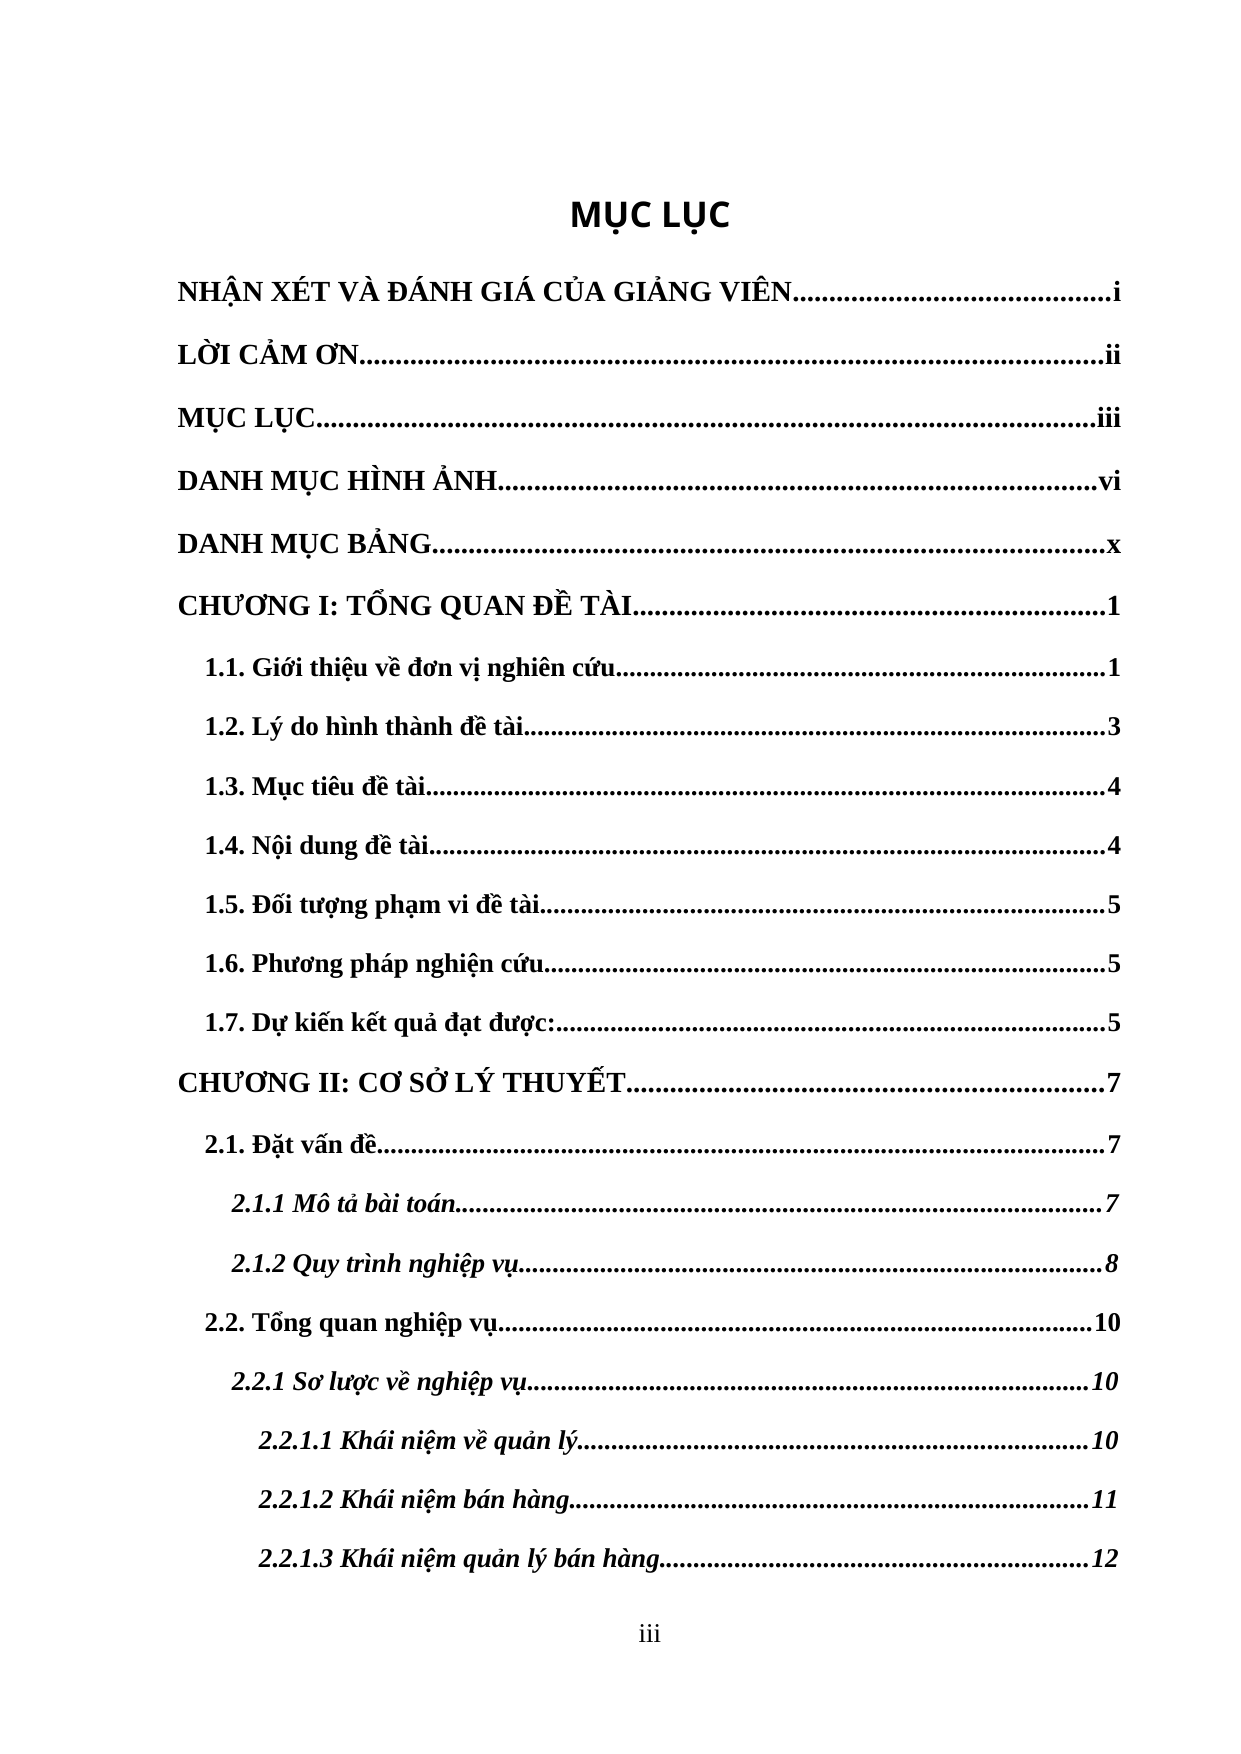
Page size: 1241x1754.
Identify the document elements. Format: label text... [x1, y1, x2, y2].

text 1.6. Phương pháp nghiện cứu 5 [204, 947, 1122, 978]
text 2.2.1.2 Khái niệm bán hàng 11 [259, 1483, 1122, 1514]
text 1.4. Nội dung đề tài 4 [204, 829, 1122, 860]
text 2.2.1.1 Khái niệm về quản lý 10 [259, 1424, 1122, 1455]
text 2.2.1.3 Khái niệm quản lý bán hàng 12 [259, 1542, 1122, 1574]
text 1.3. Mục tiêu đề tài 4 [426, 770, 1122, 801]
text LỜI CẢM ƠN ii [177, 337, 1122, 371]
text 2.2.1 Sơ lược về nghiệp vụ 10 [232, 1365, 1122, 1396]
text 1.1. Giới thiệu về đơn vị nghiên cứu 1 [204, 651, 1122, 682]
text NHẬN XÉT VÀ ĐÁNH GIÁ CỦA GIẢNG VIÊN i [177, 274, 1122, 308]
text 2.1. Đặt vấn đề 7 [204, 1128, 1122, 1159]
text 2.1.1 Mô tả bài toán 7 [232, 1187, 1122, 1219]
text CHƯƠNG II: CƠ SỞ LÝ THUYẾT 7 [177, 1066, 1122, 1099]
text MỤC LỤC [177, 190, 1122, 238]
text 2.1.2 Quy trình nghiệp vụ 8 [232, 1247, 1122, 1278]
text 1.5. Đối tượng phạm vi đề tài 5 [204, 888, 1122, 919]
text 2.2. Tổng quan nghiệp vụ 10 [204, 1306, 1122, 1337]
text DANH MỤC BẢNG x [177, 526, 1122, 559]
text 1.2. Lý do hình thành đề tài 3 [523, 711, 1122, 742]
text 1.7. Dự kiến kết quả đạt được: 5 [204, 1006, 1122, 1037]
text MỤC LỤC iii [177, 400, 1122, 434]
text DANH MỤC HÌNH ẢNH vi [177, 463, 1122, 496]
text CHƯƠNG I: TỔNG QUAN ĐỀ TÀI 1 [177, 588, 1122, 622]
